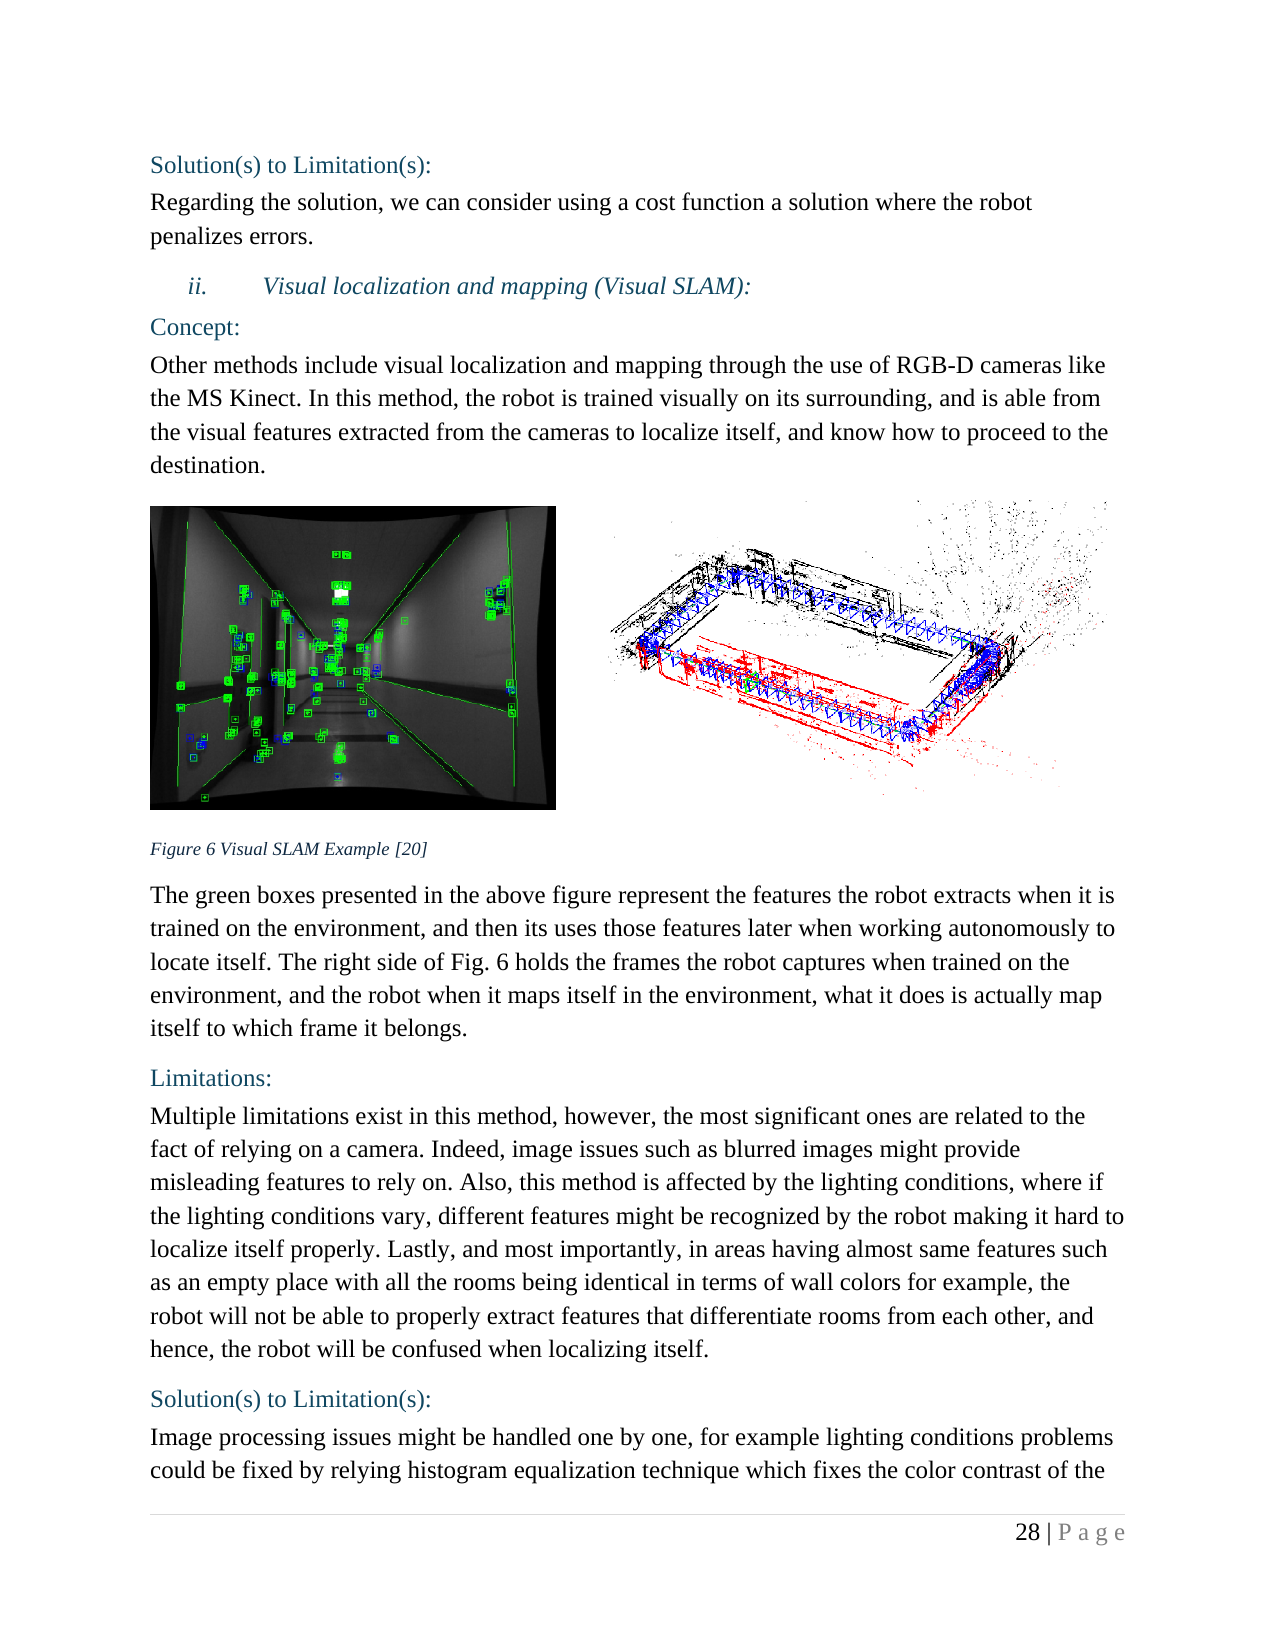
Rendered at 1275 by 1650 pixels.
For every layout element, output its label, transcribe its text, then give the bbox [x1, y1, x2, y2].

subtitle Visual localization and mapping (Visual SLAM): [187, 271, 1125, 299]
subtitle Solution(s) to Limitation(s): [150, 1384, 1125, 1413]
text Figure Visual SLAM Example [150, 837, 1125, 859]
subtitle Limitations: [150, 1063, 1125, 1092]
text Other methods include visual localization and mapping through the use of RGB-D cameras like the MS Kinect. In this method, the robot is trained visually on its surrounding, and is able from the visual features extracted from the cameras to localize itself, and know how to proceed to the destination. [150, 350, 1125, 479]
text Regarding the solution, we can consider using a cost function a solution where the robot penalizes errors. [150, 187, 1125, 249]
subtitle Concept: [150, 312, 1125, 341]
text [150, 1422, 1125, 1484]
subtitle Solution(s) to Limitation(s): [150, 150, 1125, 179]
text The green boxes presented in the above figure represent the features the robot extracts when it is trained on the environment, and then its uses those features later when working autonomously to locate itself. The right side of Fig. 6 holds the frames the robot captures when trained on the environment, and the robot when it maps itself in the environment, what it does is actually map itself to which frame it belongs. [150, 880, 1125, 1042]
text Multiple limitations exist in this method, however, the most significant ones are related to the fact of relying on a camera. Indeed, image issues such as blurred images might provide misleading features to rely on. Also, this method is affected by the lighting conditions, where if the lighting conditions vary, different features might be recognized by the robot making it hard to localize itself properly. Lastly, and most importantly, in areas having almost same features such as an empty place with all the rooms being identical in terms of wall colors for example, the robot will not be able to properly extract features that differentiate rooms from each other, and hence, the robot will be confused when localizing itself. [150, 1101, 1125, 1363]
picture [150, 500, 1107, 817]
